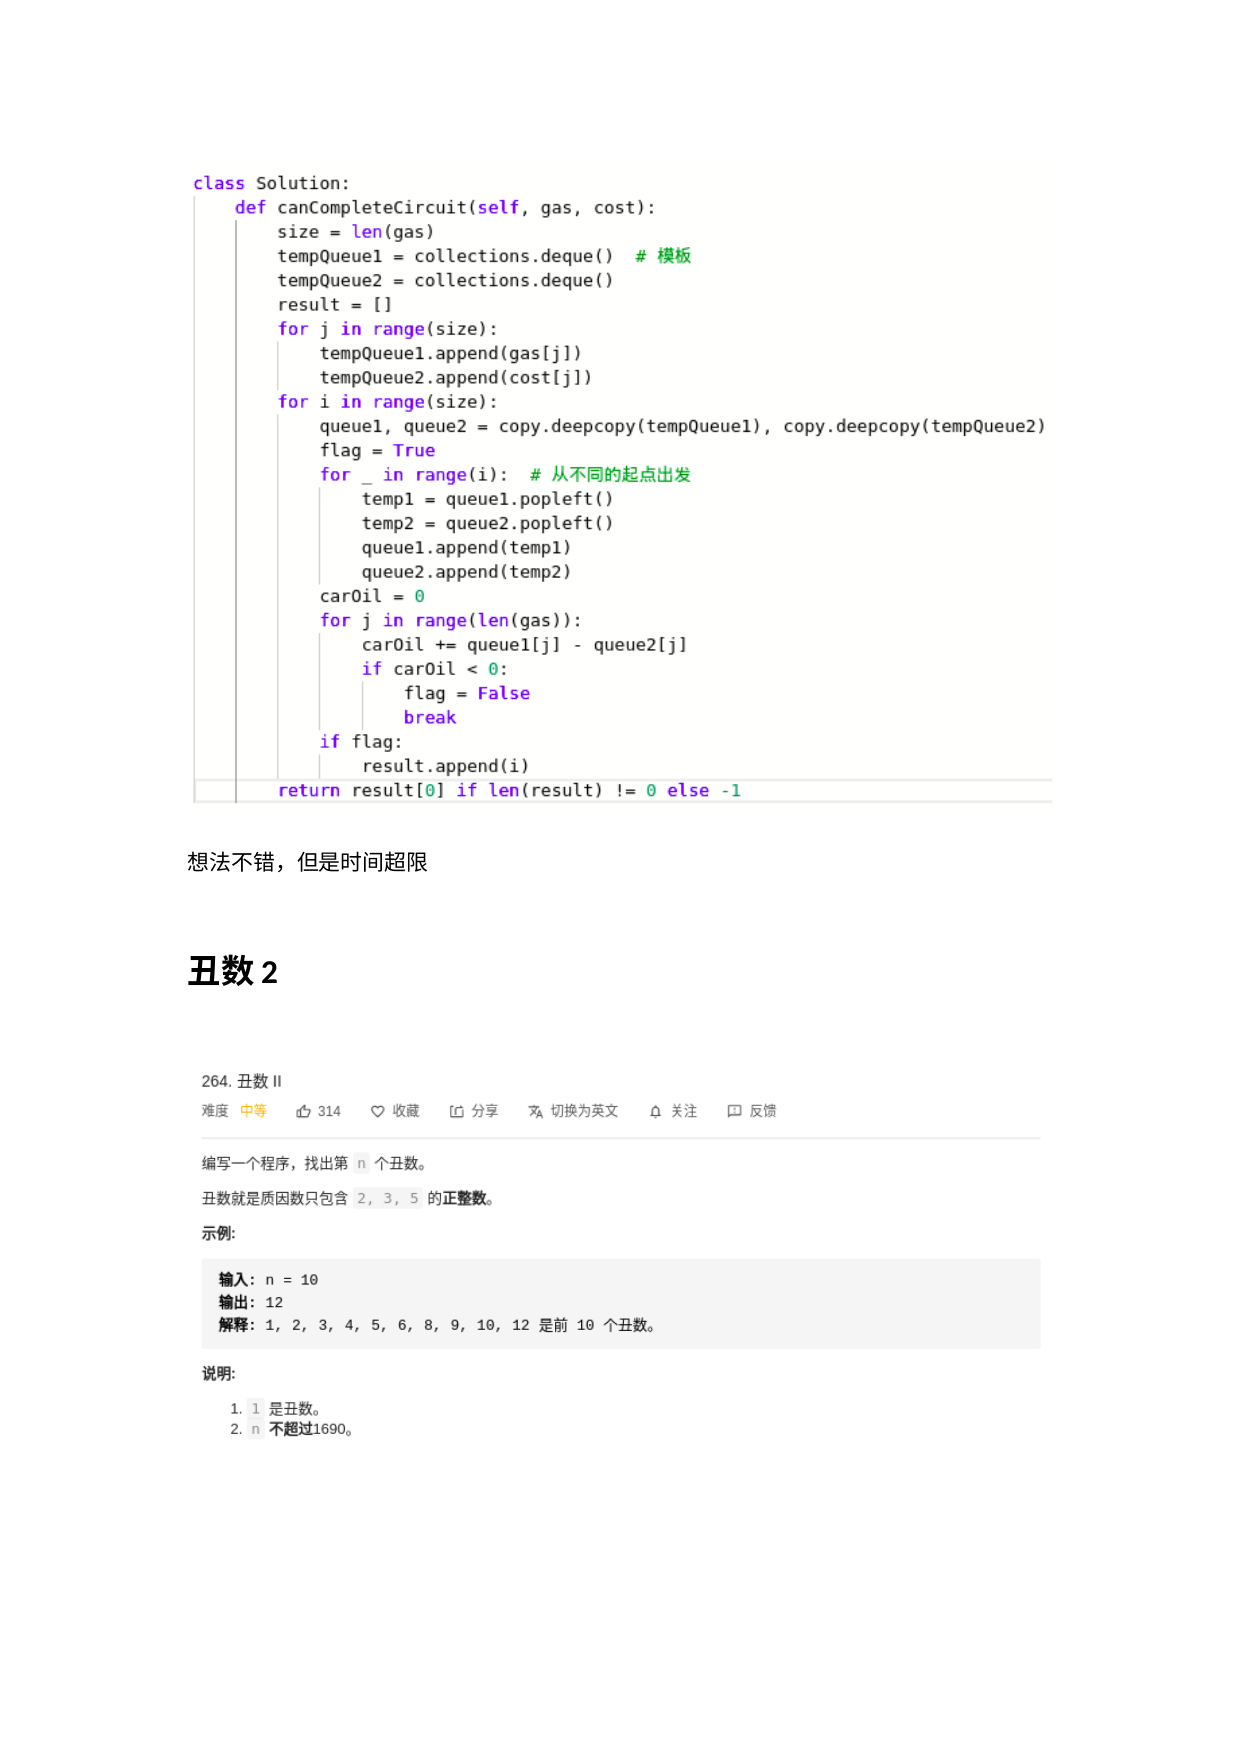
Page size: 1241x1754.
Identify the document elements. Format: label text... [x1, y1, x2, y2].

text 想法不错，但是时间超限 [187, 844, 1053, 877]
picture [187, 1063, 1052, 1443]
subtitle 丑数2 [187, 937, 1053, 1002]
picture [187, 162, 1053, 814]
